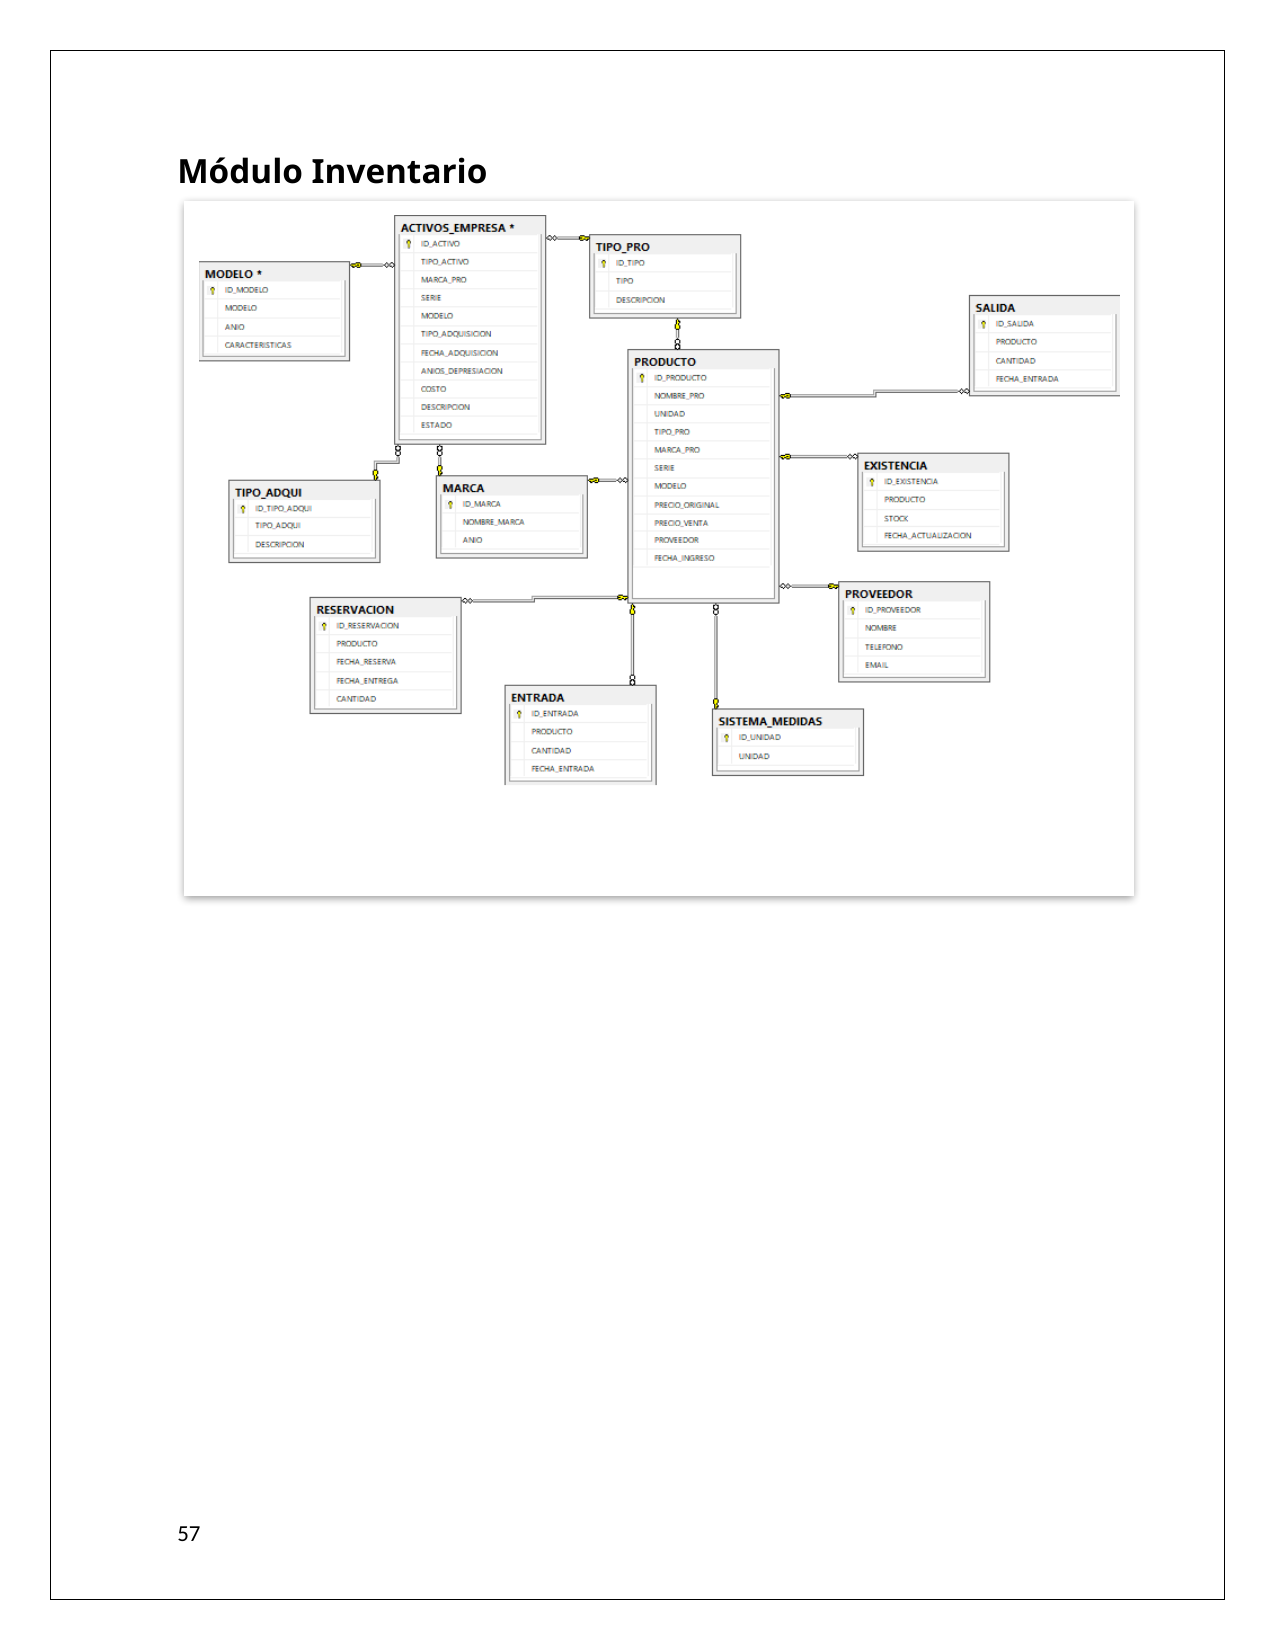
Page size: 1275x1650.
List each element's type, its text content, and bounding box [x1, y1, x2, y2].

subtitle Módulo Inventario [177, 147, 1098, 193]
picture [199, 215, 1120, 881]
